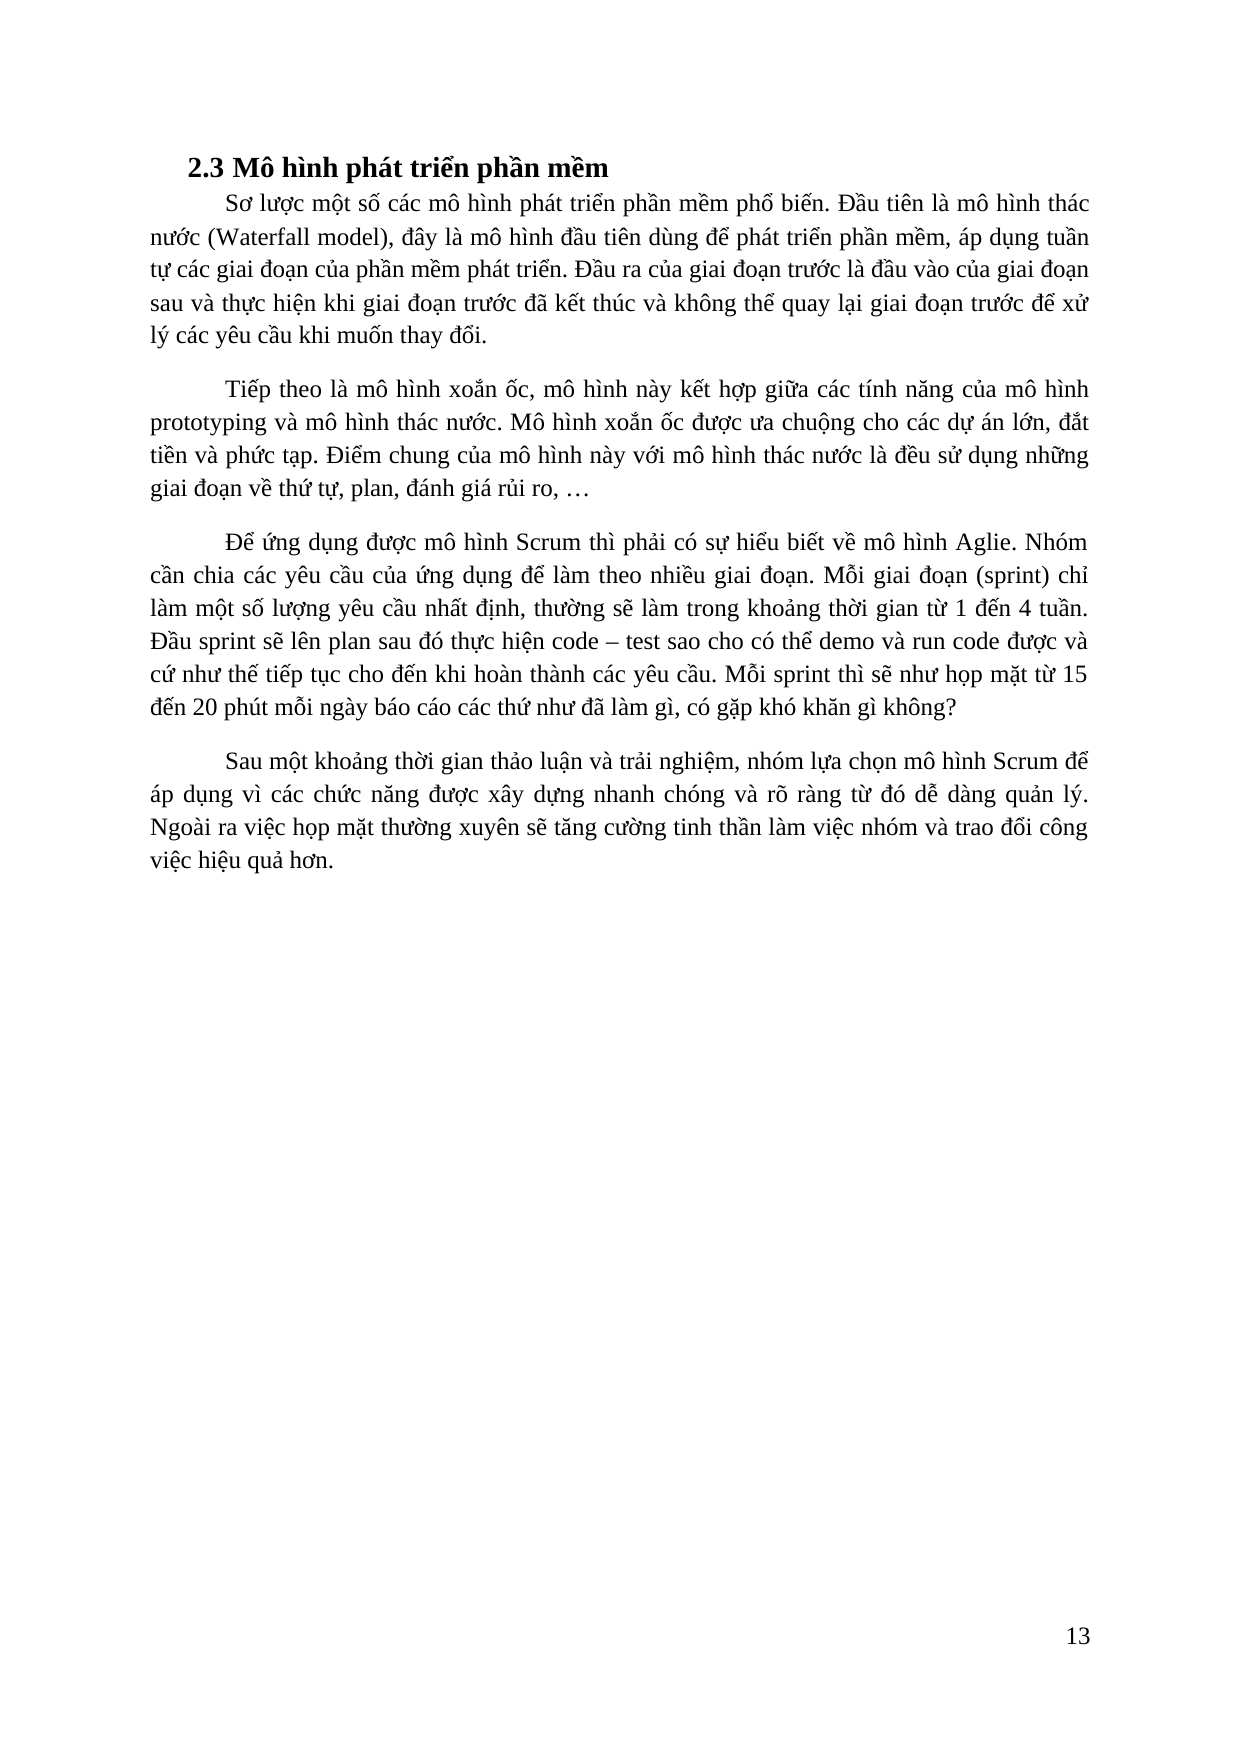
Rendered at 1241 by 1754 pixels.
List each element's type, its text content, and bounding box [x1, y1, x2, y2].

text Sau một khoảng thời gian thảo luận và trải nghiệm, nhóm lựa chọn mô hình Scrum để áp dụng vì các chức năng được xây dựng nhanh chóng và rõ ràng từ đó dễ dàng quản lý. Ngoài ra việc họp mặt thường xuyên sẽ tăng cường tinh thần làm việc nhóm và trao đổi công việc hiệu quả hơn. [150, 746, 1090, 874]
text Để ứng dụng được mô hình Scrum thì phải có sự hiểu biết về mô hình Aglie. Nhóm cần chia các yêu cầu của ứng dụng để làm theo nhiều giai đoạn. Mỗi giai đoạn (sprint) chỉ làm một số lượng yêu cầu nhất định, thường sẽ làm trong khoảng thời gian từ 1 đến 4 tuần. Đầu sprint sẽ lên plan sau đó thực hiện code – test sao cho có thể demo và run code được và cứ như thế tiếp tục cho đến khi hoàn thành các yêu cầu. Mỗi sprint thì sẽ như họp mặt từ 15 đến 20 phút mỗi ngày báo cáo các thứ như đã làm gì, có gặp khó khăn gì không? [150, 527, 1090, 721]
text Tiếp theo là mô hình xoắn ốc, mô hình này kết hợp giữa các tính năng của mô hình prototyping và mô hình thác nước. Mô hình xoắn ốc được ưa chuộng cho các dự án lớn, đắt tiền và phức tạp. Điểm chung của mô hình này với mô hình thác nước là đều sử dụng những giai đoạn về thứ tự, plan, đánh giá rủi ro, … [150, 374, 1090, 502]
text Sơ lược một số các mô hình phát triển phần mềm phổ biến. Đầu tiên là mô hình thác nước (Waterfall model), đây là mô hình đầu tiên dùng để phát triển phần mềm, áp dụng tuần tự các giai đoạn của phần mềm phát triển. Đầu ra của giai đoạn trước là đầu vào của giai đoạn sau và thực hiện khi giai đoạn trước đã kết thúc và không thể quay lại giai đoạn trước để xử lý các yêu cầu khi muốn thay đổi. [150, 188, 1090, 349]
subtitle Mô hình phát triển phần mềm [187, 150, 1090, 183]
